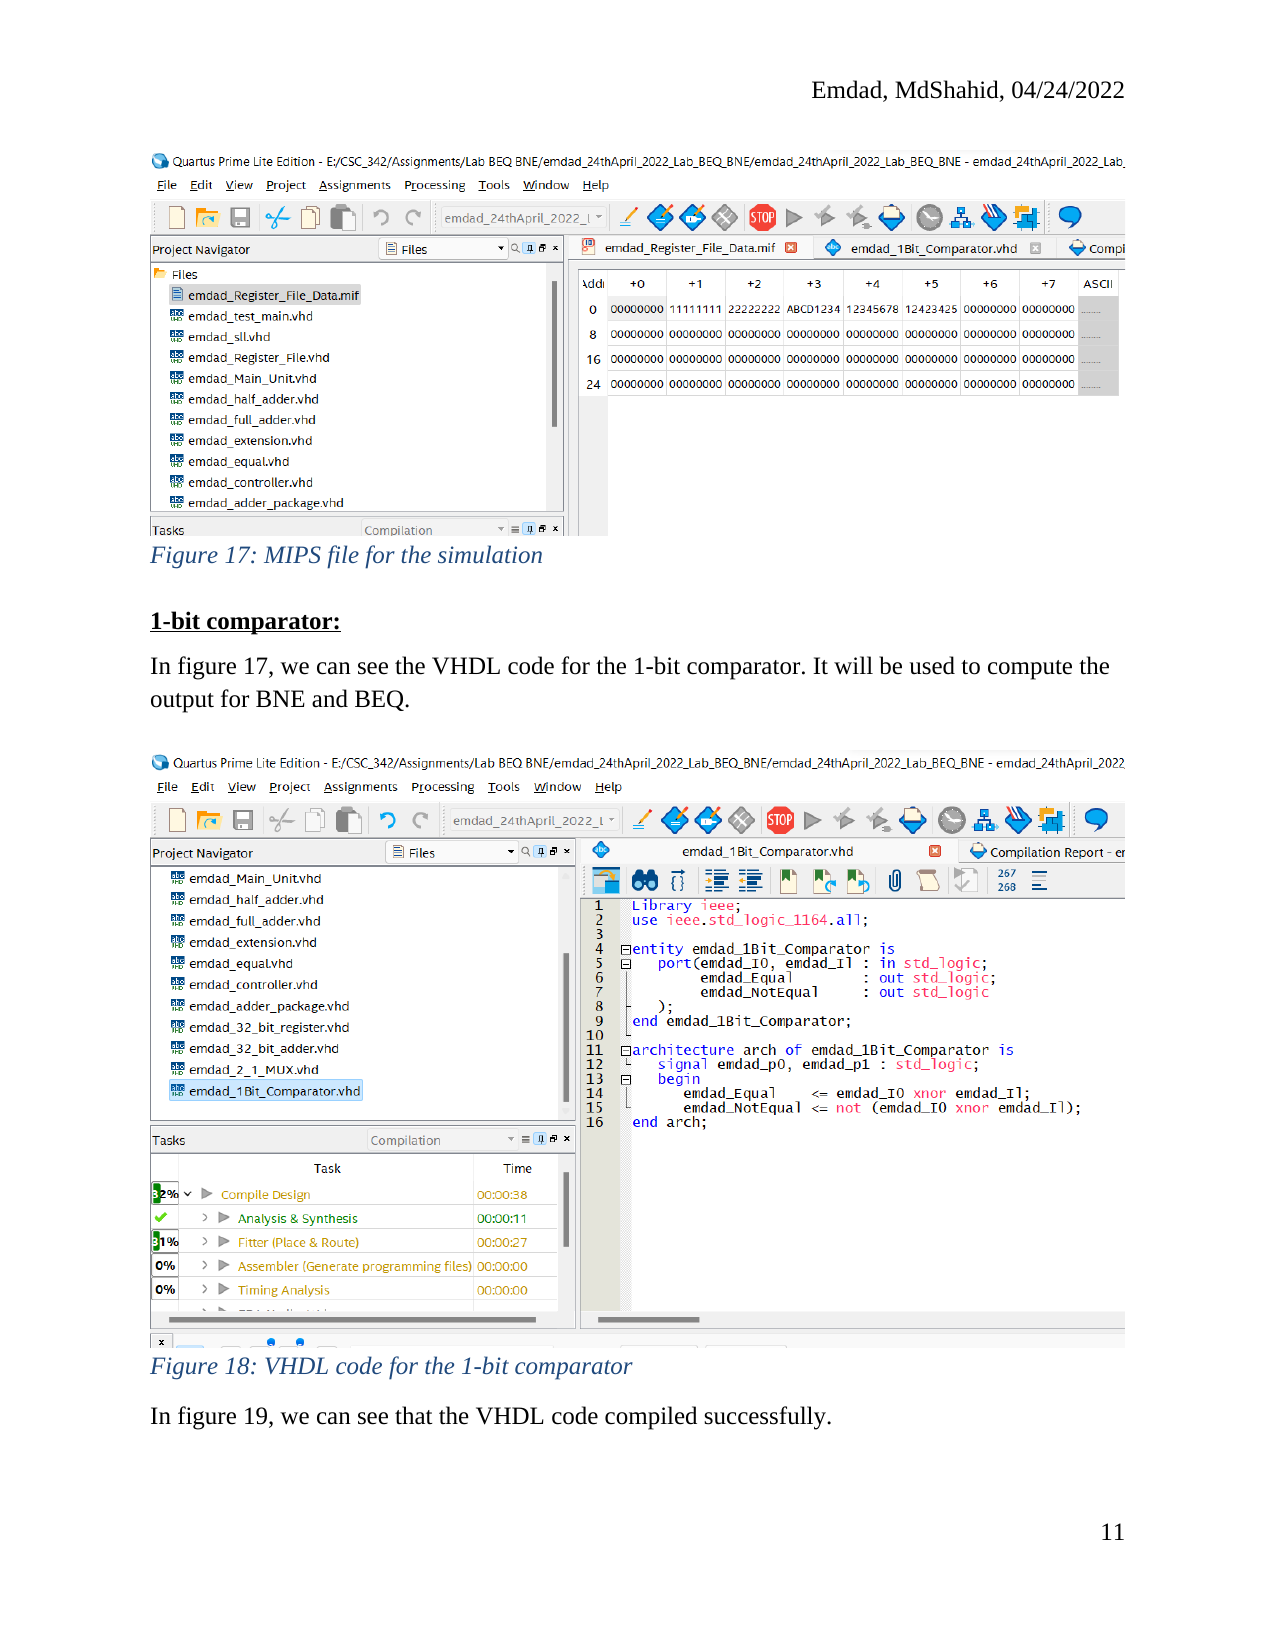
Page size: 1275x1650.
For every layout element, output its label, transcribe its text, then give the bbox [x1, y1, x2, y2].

text In figure 19, we can see that the VHDL code compiled successfully. [150, 1401, 1125, 1430]
text Figure 17: MIPS file for the simulation [150, 540, 1125, 568]
text Figure 18: VHDL code for the 1-bit comparator [150, 1351, 1125, 1380]
text In figure 17, we can see the VHDL code for the 1-bit comparator. It will be used to compute the output for BNE and BEQ. [150, 651, 1125, 713]
picture [150, 750, 1125, 1348]
subtitle 1-bit comparator: [150, 606, 1125, 635]
picture [150, 150, 1125, 536]
